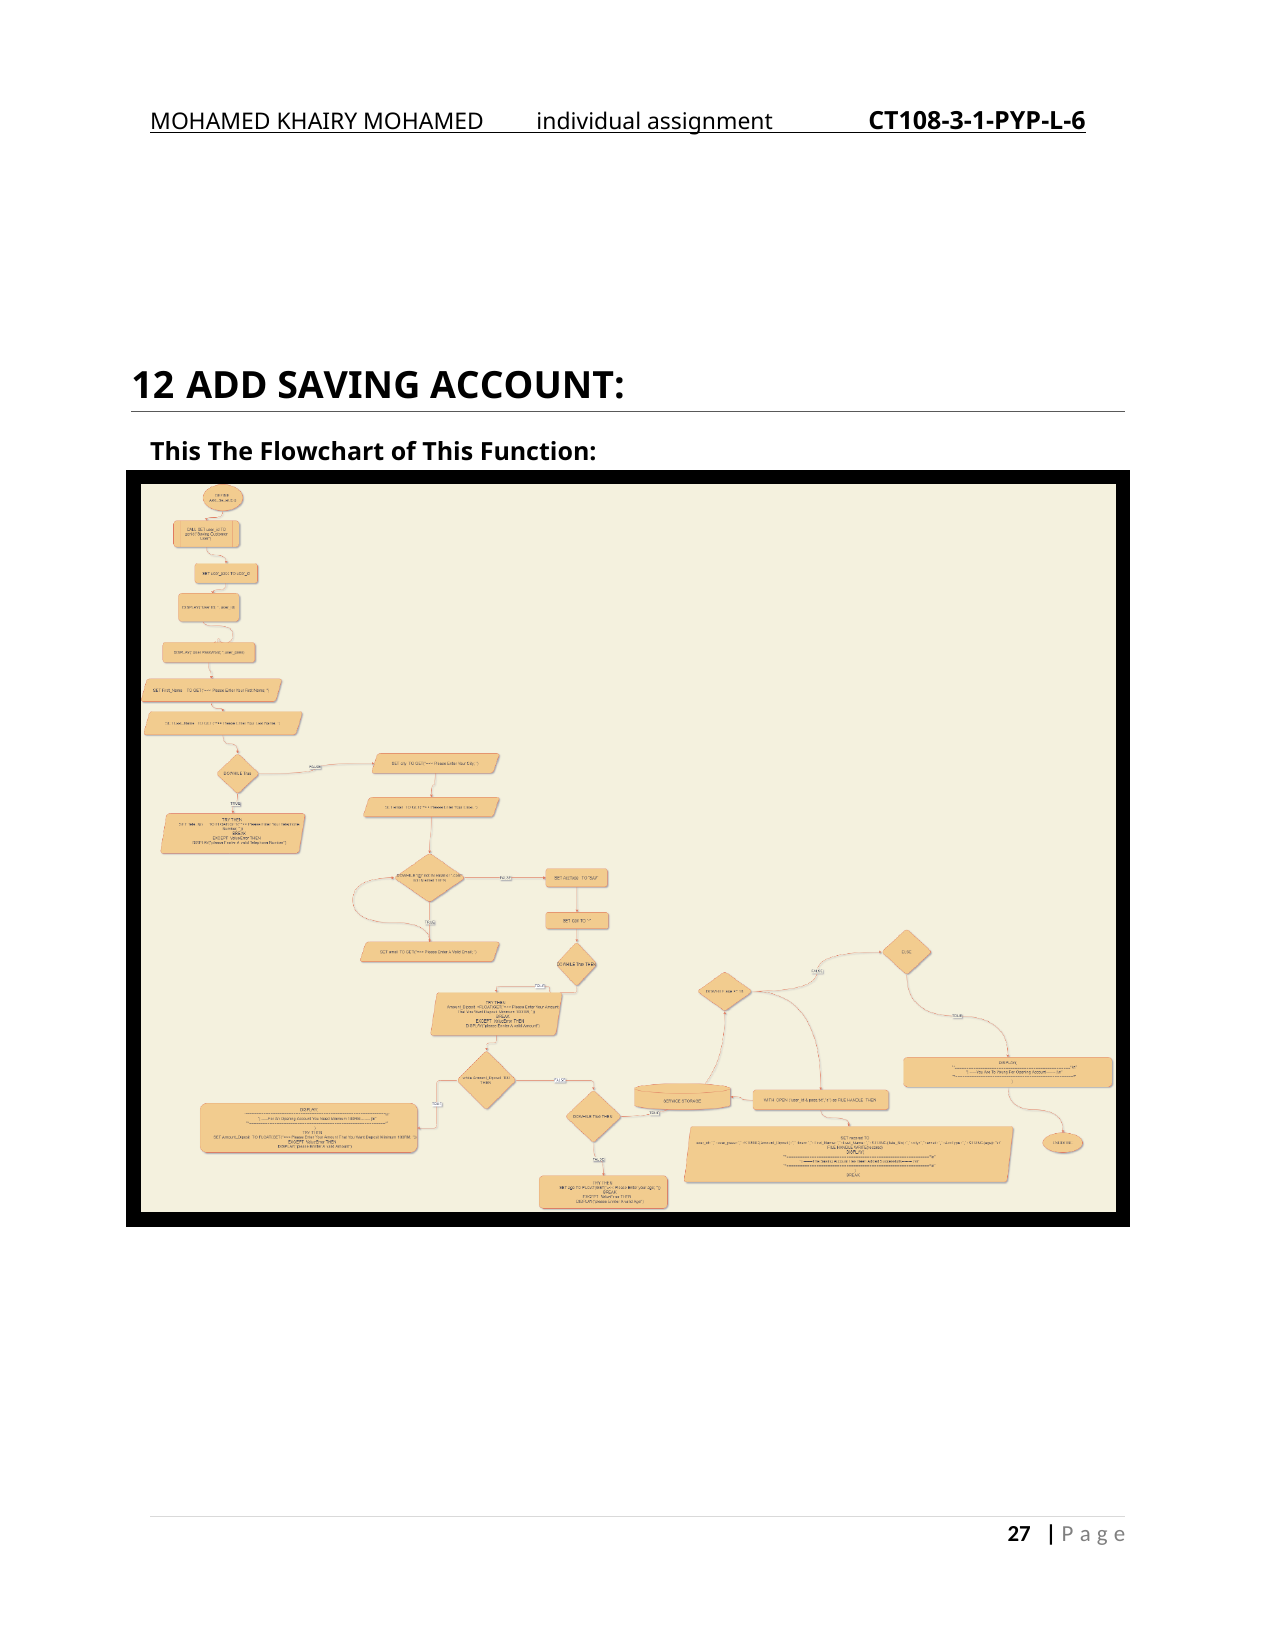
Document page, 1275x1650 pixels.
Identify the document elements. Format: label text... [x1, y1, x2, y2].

subtitle ADD SAVING ACCOUNT: [131, 358, 1125, 411]
text This The Flowchart of This Function: [150, 433, 1125, 467]
picture [141, 484, 1116, 1212]
